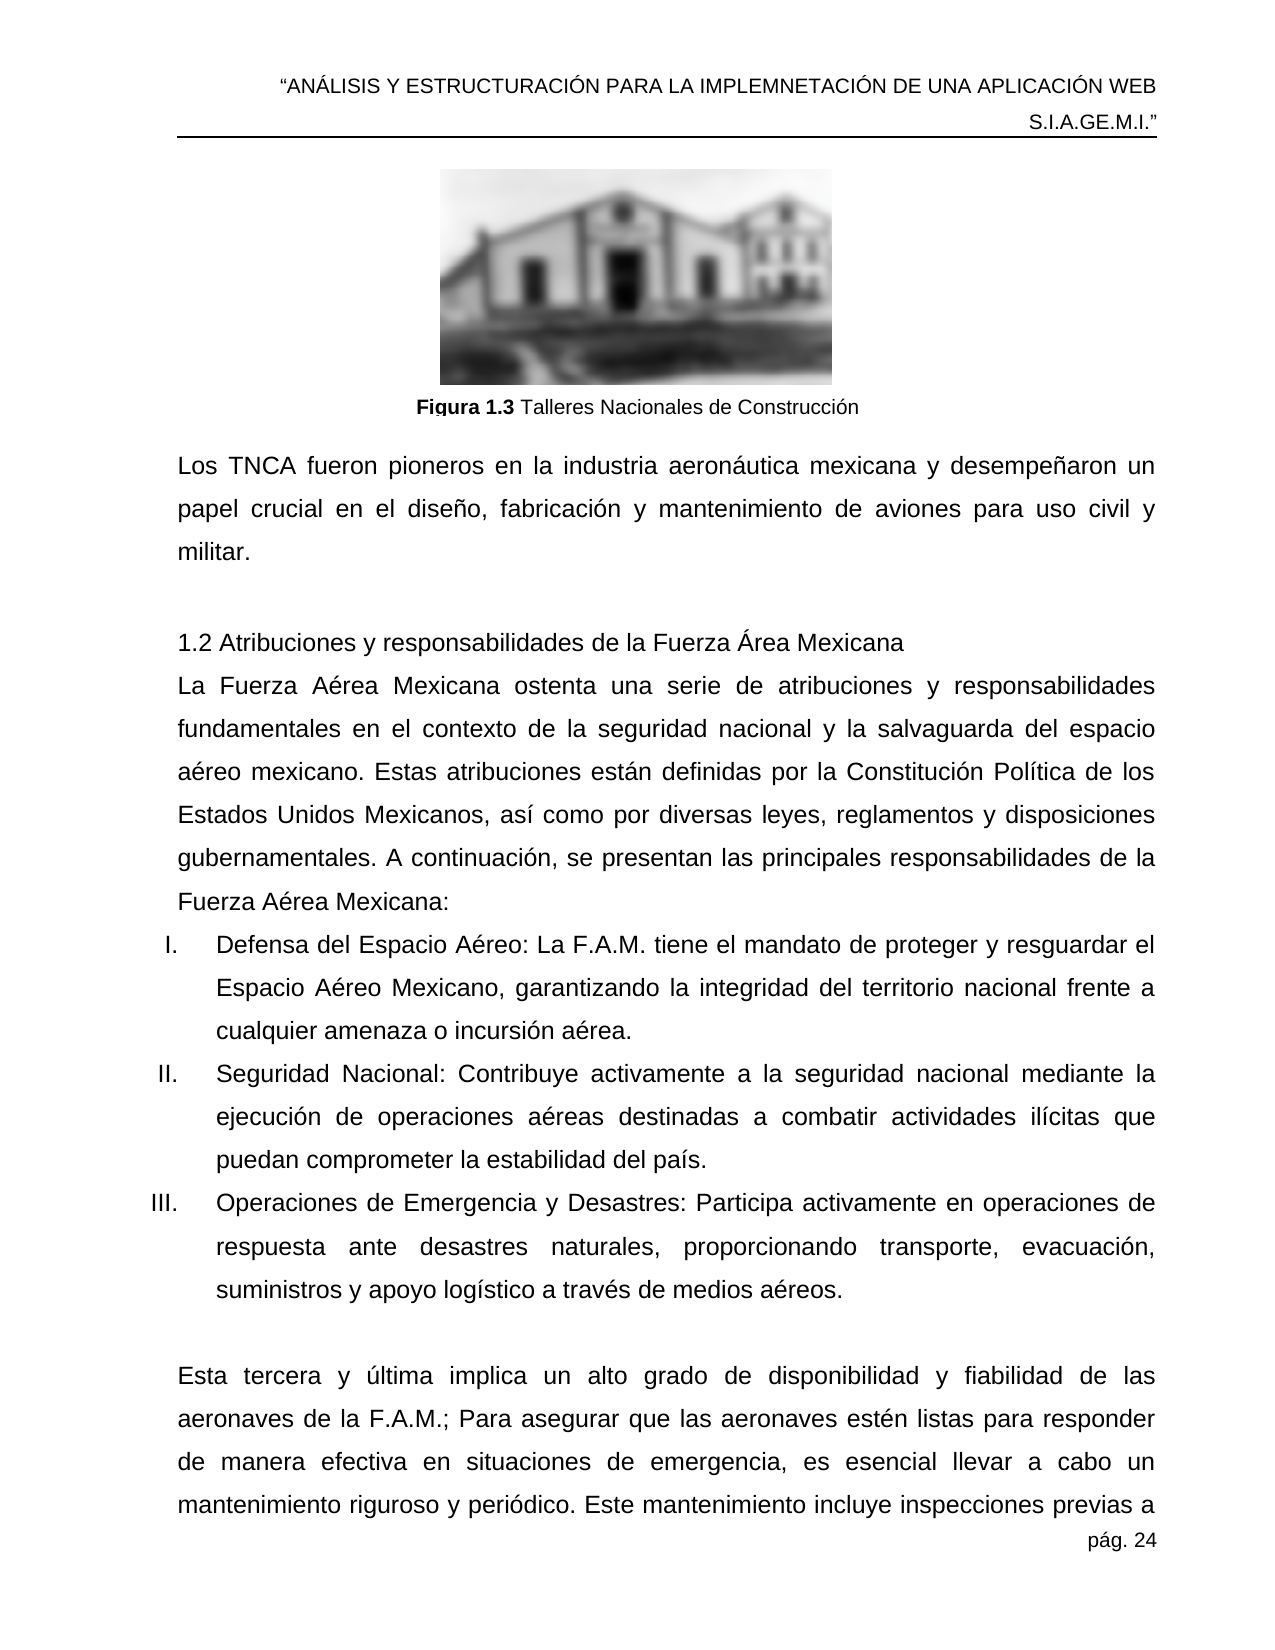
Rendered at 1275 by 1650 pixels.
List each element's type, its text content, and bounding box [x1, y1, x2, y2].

text Los TNCA fueron pioneros en la industria aeronáutica mexicana y desempeñaron un papel crucial en el diseño, fabricación y mantenimiento de aviones para uso civil y militar. [177, 451, 1157, 566]
picture [440, 169, 832, 385]
text La Fuerza Aérea Mexicana ostenta una serie de atribuciones y responsabilidades fundamentales en el contexto de la seguridad nacional y la salvaguarda del espacio aéreo mexicano. Estas atribuciones están definidas por la Constitución Política de los Estados Unidos Mexicanos, así como por diversas leyes, reglamentos y disposiciones gubernamentales. A continuación, se presentan las principales responsabilidades de la Fuerza Aérea Mexicana: [177, 671, 1157, 915]
list Operaciones de Emergencia y Desastres: Participa activamente en operaciones de respuesta ante desastres naturales, proporcionando transporte, evacuación, suministros y apoyo logístico a través de medios aéreos. [178, 1188, 1157, 1303]
list Seguridad Nacional: Contribuye activamente a la seguridad nacional mediante la ejecución de operaciones aéreas destinadas a combatir actividades ilícitas que puedan comprometer la estabilidad del país. [178, 1059, 1157, 1174]
list Defensa del Espacio Aéreo: La F.A.M. tiene el mandato de proteger y resguardar el Espacio Aéreo Mexicano, garantizando la integridad del territorio nacional frente a cualquier amenaza o incursión aérea. [178, 930, 1157, 1045]
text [177, 1361, 1157, 1519]
subtitle 1.2 Atribuciones y responsabilidades de la Fuerza Área Mexicana [177, 628, 1157, 657]
